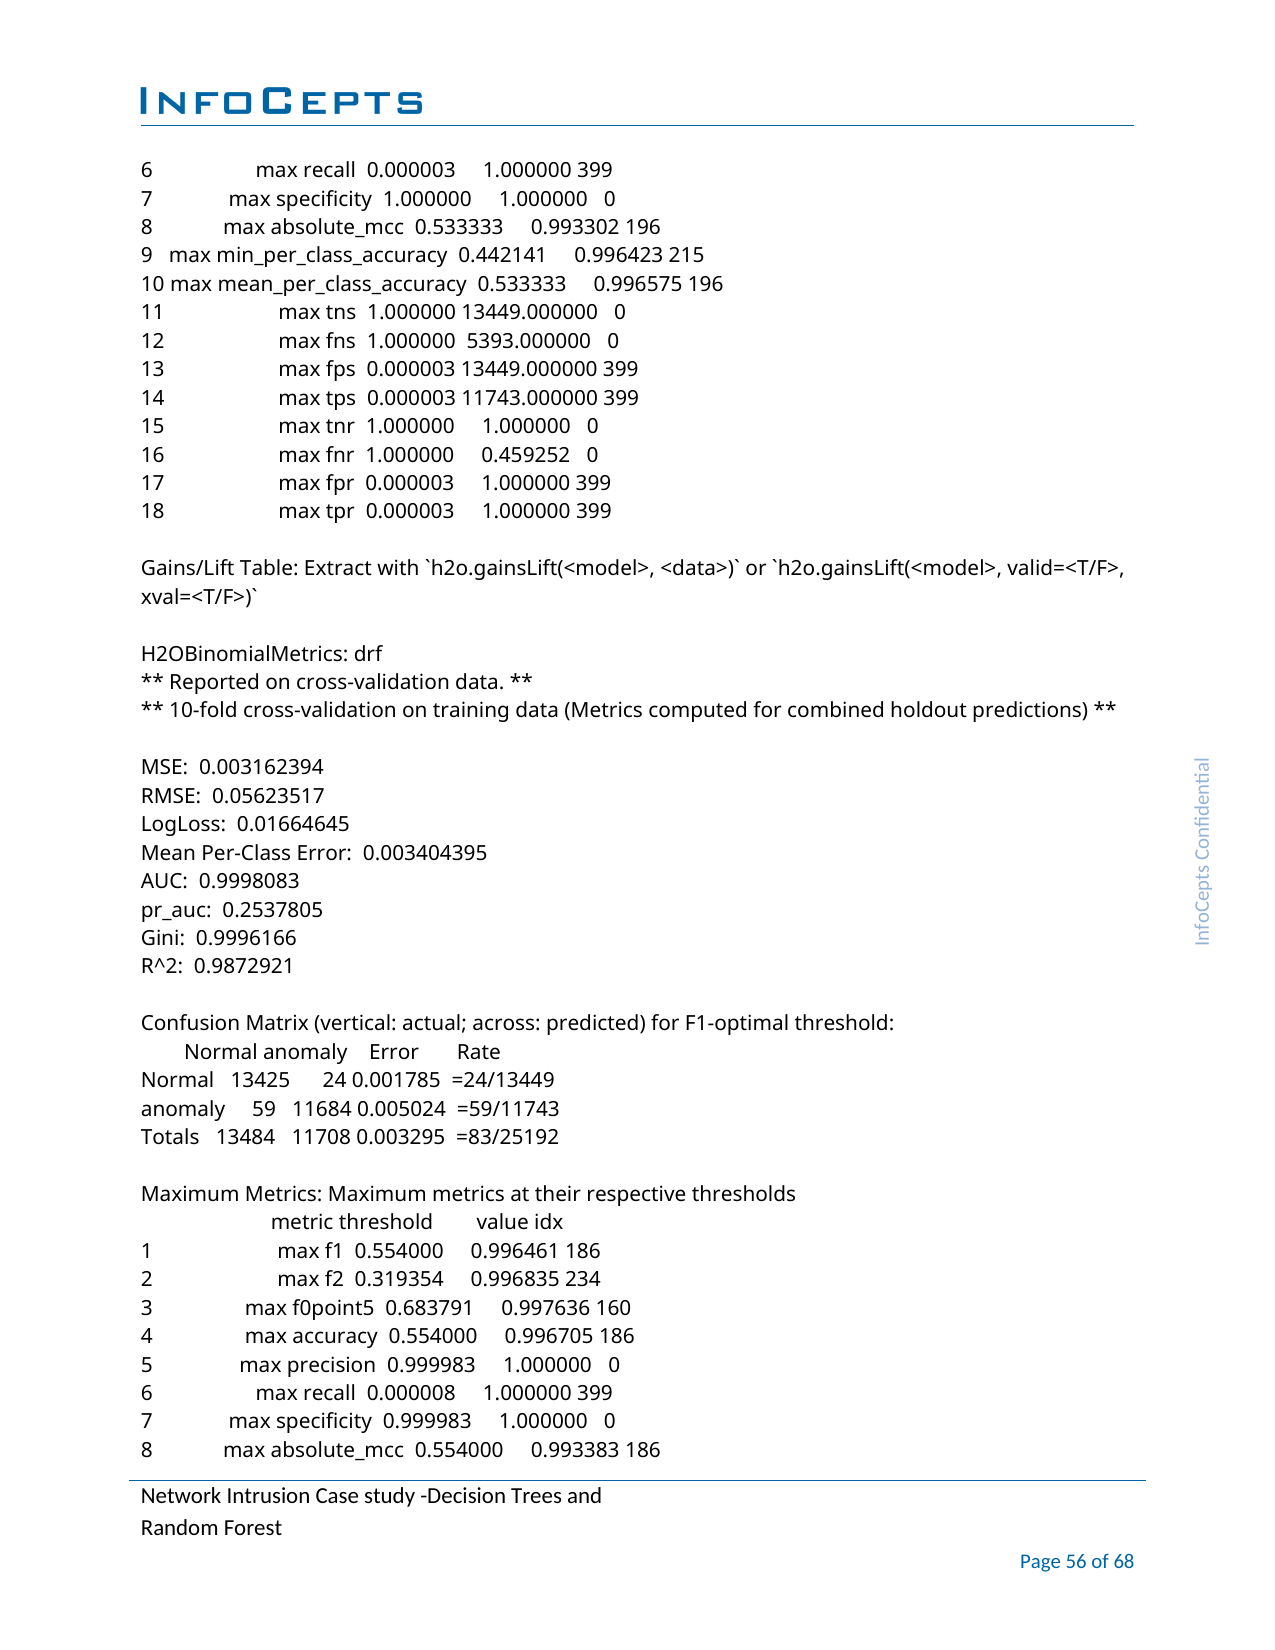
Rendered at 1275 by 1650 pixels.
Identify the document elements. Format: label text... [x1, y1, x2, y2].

text 15 max tnr 1.000000 1.000000 0 [141, 411, 1134, 440]
text 5 max precision 0.999983 1.000000 0 [141, 1350, 1134, 1378]
text AUC: 0.9998083 [141, 866, 1134, 895]
picture [140, 87, 422, 114]
text 4 max accuracy 0.554000 0.996705 186 [141, 1321, 1134, 1350]
text 1 max f1 0.554000 0.996461 186 [141, 1236, 1134, 1264]
text RMSE: 0.05623517 [141, 781, 1134, 809]
text 6 max recall 0.000008 1.000000 399 [141, 1378, 1134, 1407]
text 8 max absolute_mcc 0.533333 0.993302 196 [141, 212, 1134, 241]
text Totals 13484 11708 0.003295 =83/25192 [141, 1122, 1134, 1151]
text pr_auc: 0.2537805 [141, 895, 1134, 923]
text H2OBinomialMetrics: drf [141, 639, 1134, 667]
text Normal 13425 24 0.001785 =24/13449 [141, 1065, 1134, 1094]
text 6 max recall 0.000003 1.000000 399 [141, 155, 1134, 184]
text R^2: 0.9872921 [141, 952, 1134, 980]
text Mean Per-Class Error: 0.003404395 [141, 838, 1134, 866]
text Gini: 0.9996166 [141, 923, 1134, 952]
text Gains/Lift Table: Extract with `h2o.gainsLift(<model>, <data>)` or `h2o.gainsLift(<model>, valid=<T/F>, xval=<T/F>)` [141, 553, 1134, 610]
text 2 max f2 0.319354 0.996835 234 [141, 1264, 1134, 1293]
text 14 max tps 0.000003 11743.000000 399 [141, 383, 1134, 411]
text 7 max specificity 1.000000 1.000000 0 [141, 184, 1134, 212]
text 17 max fpr 0.000003 1.000000 399 [141, 468, 1134, 497]
text ** Reported on cross-validation data. ** [141, 667, 1134, 696]
text Maximum Metrics: Maximum metrics at their respective thresholds [141, 1179, 1134, 1207]
text Normal anomaly Error Rate [141, 1037, 1134, 1065]
text metric threshold value idx [141, 1207, 1134, 1236]
text 12 max fns 1.000000 5393.000000 0 [141, 326, 1134, 354]
text 16 max fnr 1.000000 0.459252 0 [141, 440, 1134, 468]
text Confusion Matrix (vertical: actual; across: predicted) for F1-optimal threshold: [141, 1008, 1134, 1037]
text 18 max tpr 0.000003 1.000000 399 [141, 497, 1134, 525]
text MSE: 0.003162394 [141, 752, 1134, 781]
text LogLoss: 0.01664645 [141, 809, 1134, 838]
text 9 max min_per_class_accuracy 0.442141 0.996423 215 [141, 241, 1134, 269]
text anomaly 59 11684 0.005024 =59/11743 [141, 1094, 1134, 1122]
text 10 max mean_per_class_accuracy 0.533333 0.996575 196 [141, 269, 1134, 297]
text 8 max absolute_mcc 0.554000 0.993383 186 [141, 1435, 1134, 1463]
text 13 max fps 0.000003 13449.000000 399 [141, 354, 1134, 383]
text 11 max tns 1.000000 13449.000000 0 [141, 297, 1134, 326]
text ** 10-fold cross-validation on training data (Metrics computed for combined holdout predictions) ** [141, 696, 1134, 724]
text 3 max f0point5 0.683791 0.997636 160 [141, 1293, 1134, 1321]
text 7 max specificity 0.999983 1.000000 0 [141, 1407, 1134, 1435]
